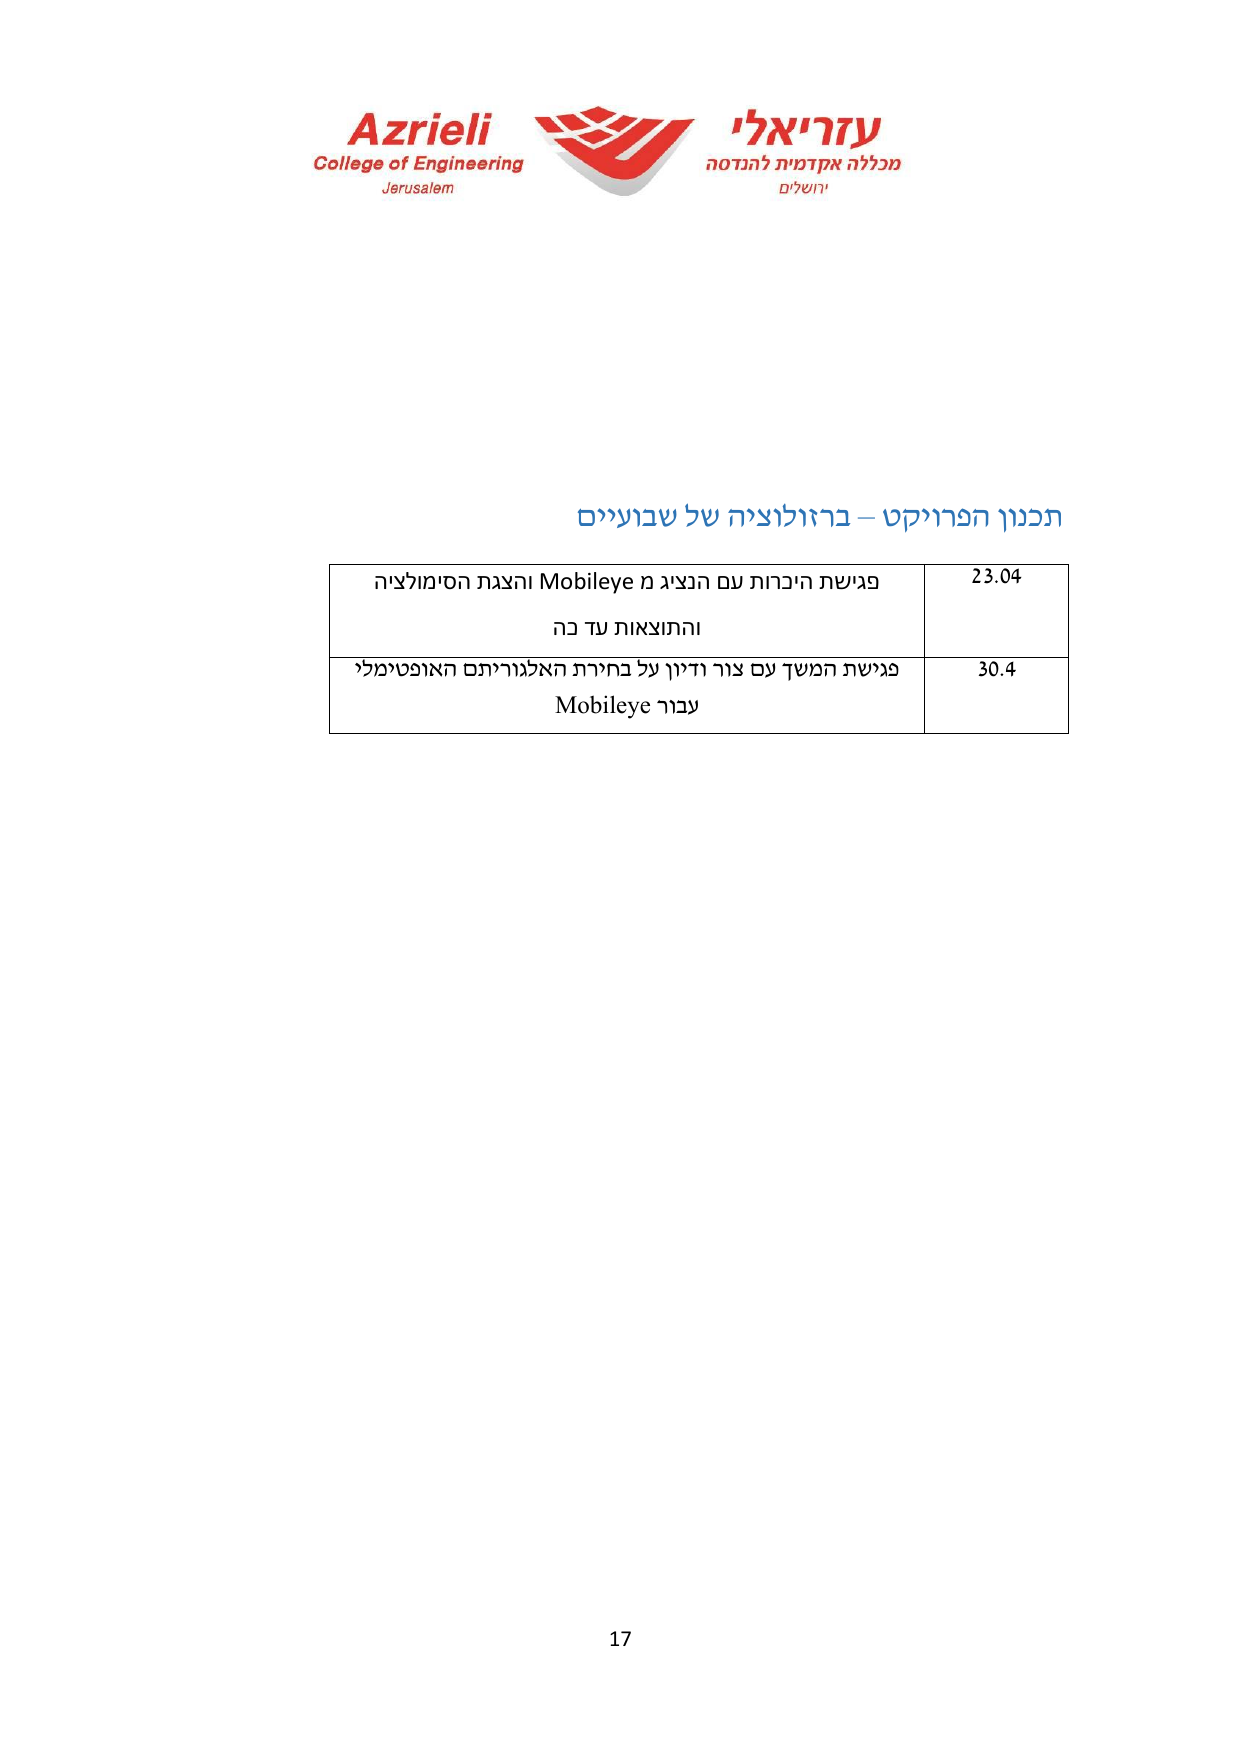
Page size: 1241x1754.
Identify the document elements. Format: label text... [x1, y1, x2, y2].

table_header 23.04 [925, 565, 1068, 657]
table_cell 30.4 [925, 658, 1068, 732]
table_header פגישת היכרות עם הנציג מ Mobileye והצגת הסימולציה והתוצאות עד כה [330, 565, 924, 657]
picture [42, 44, 1173, 221]
subtitle תכנון הפרויקט – ברזולוציה של שבועיים [177, 502, 1063, 535]
table_cell פגישת המשך עם צור ודיון על בחירת האלגוריתם האופטימלי עבור Mobileye [330, 658, 924, 732]
